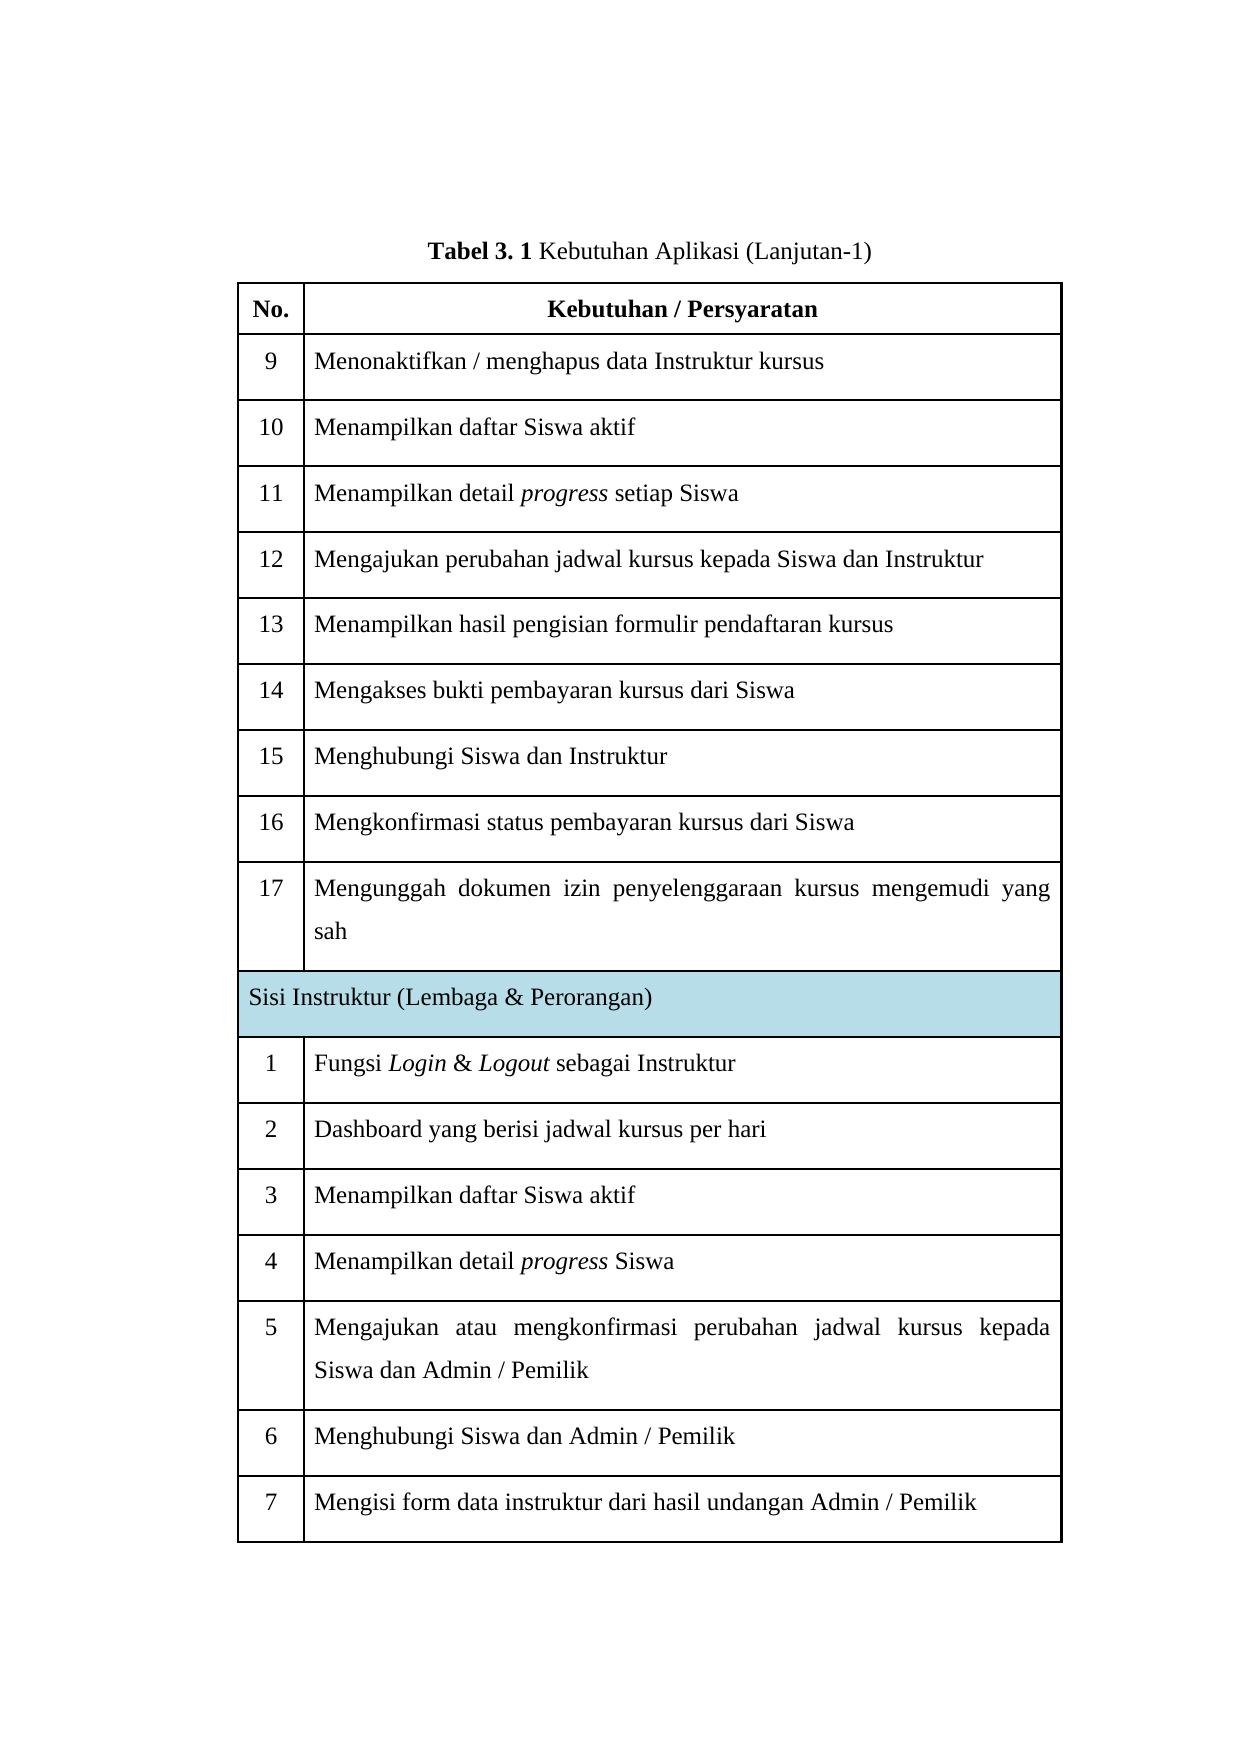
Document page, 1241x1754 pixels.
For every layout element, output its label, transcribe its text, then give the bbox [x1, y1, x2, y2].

table_cell Menampilkan daftar Siswa aktif [305, 401, 1060, 465]
table_cell Sisi Instruktur (Lembaga & Perorangan) [239, 972, 1060, 1036]
table_cell Menampilkan daftar Siswa aktif [305, 1170, 1060, 1234]
table_cell 6 [239, 1411, 303, 1474]
table_cell Mengajukan atau mengkonfirmasi perubahan jadwal kursus kepada Siswa dan Admin / Pemilik [305, 1302, 1060, 1409]
table_cell Mengunggah dokumen izin penyelenggaraan kursus mengemudi yang sah [305, 863, 1060, 970]
table_cell Menampilkan hasil pengisian formulir pendaftaran kursus [305, 599, 1060, 663]
table_cell 1 [239, 1038, 303, 1102]
table_cell 10 [239, 401, 303, 465]
table_cell Dashboard yang berisi jadwal kursus per hari [305, 1104, 1060, 1168]
table_cell 15 [239, 731, 303, 795]
table_cell 5 [239, 1302, 303, 1409]
table_cell Mengakses bukti pembayaran kursus dari Siswa [305, 665, 1060, 729]
table_cell Menampilkan detail progress Siswa [305, 1236, 1060, 1299]
table_cell 3 [239, 1170, 303, 1234]
table_cell Fungsi Login & Logout sebagai Instruktur [305, 1038, 1060, 1102]
table_cell Mengisi form data instruktur dari hasil undangan Admin / Pemilik [305, 1477, 1060, 1541]
table_cell Mengajukan perubahan jadwal kursus kepada Siswa dan Instruktur [305, 533, 1060, 597]
table_cell 4 [239, 1236, 303, 1299]
table_cell Menghubungi Siswa dan Admin / Pemilik [305, 1411, 1060, 1474]
table_cell Mengkonfirmasi status pembayaran kursus dari Siswa [305, 797, 1060, 861]
table_cell 16 [239, 797, 303, 861]
table_cell Menghubungi Siswa dan Instruktur [305, 731, 1060, 795]
table_cell 7 [239, 1477, 303, 1541]
table_cell 9 [239, 335, 303, 399]
table_cell 13 [239, 599, 303, 663]
table_cell Menonaktifkan / menghapus data Instruktur kursus [305, 335, 1060, 399]
table_cell 17 [239, 863, 303, 970]
table_cell 2 [239, 1104, 303, 1168]
table_cell 14 [239, 665, 303, 729]
text Tabel 3. 1 Kebutuhan Aplikasi (Lanjutan-1) [236, 236, 1063, 265]
table_cell Menampilkan detail progress setiap Siswa [305, 467, 1060, 531]
table_header No. [239, 284, 303, 333]
table_cell 12 [239, 533, 303, 597]
table_cell 11 [239, 467, 303, 531]
table_header Kebutuhan / Persyaratan [305, 284, 1060, 333]
